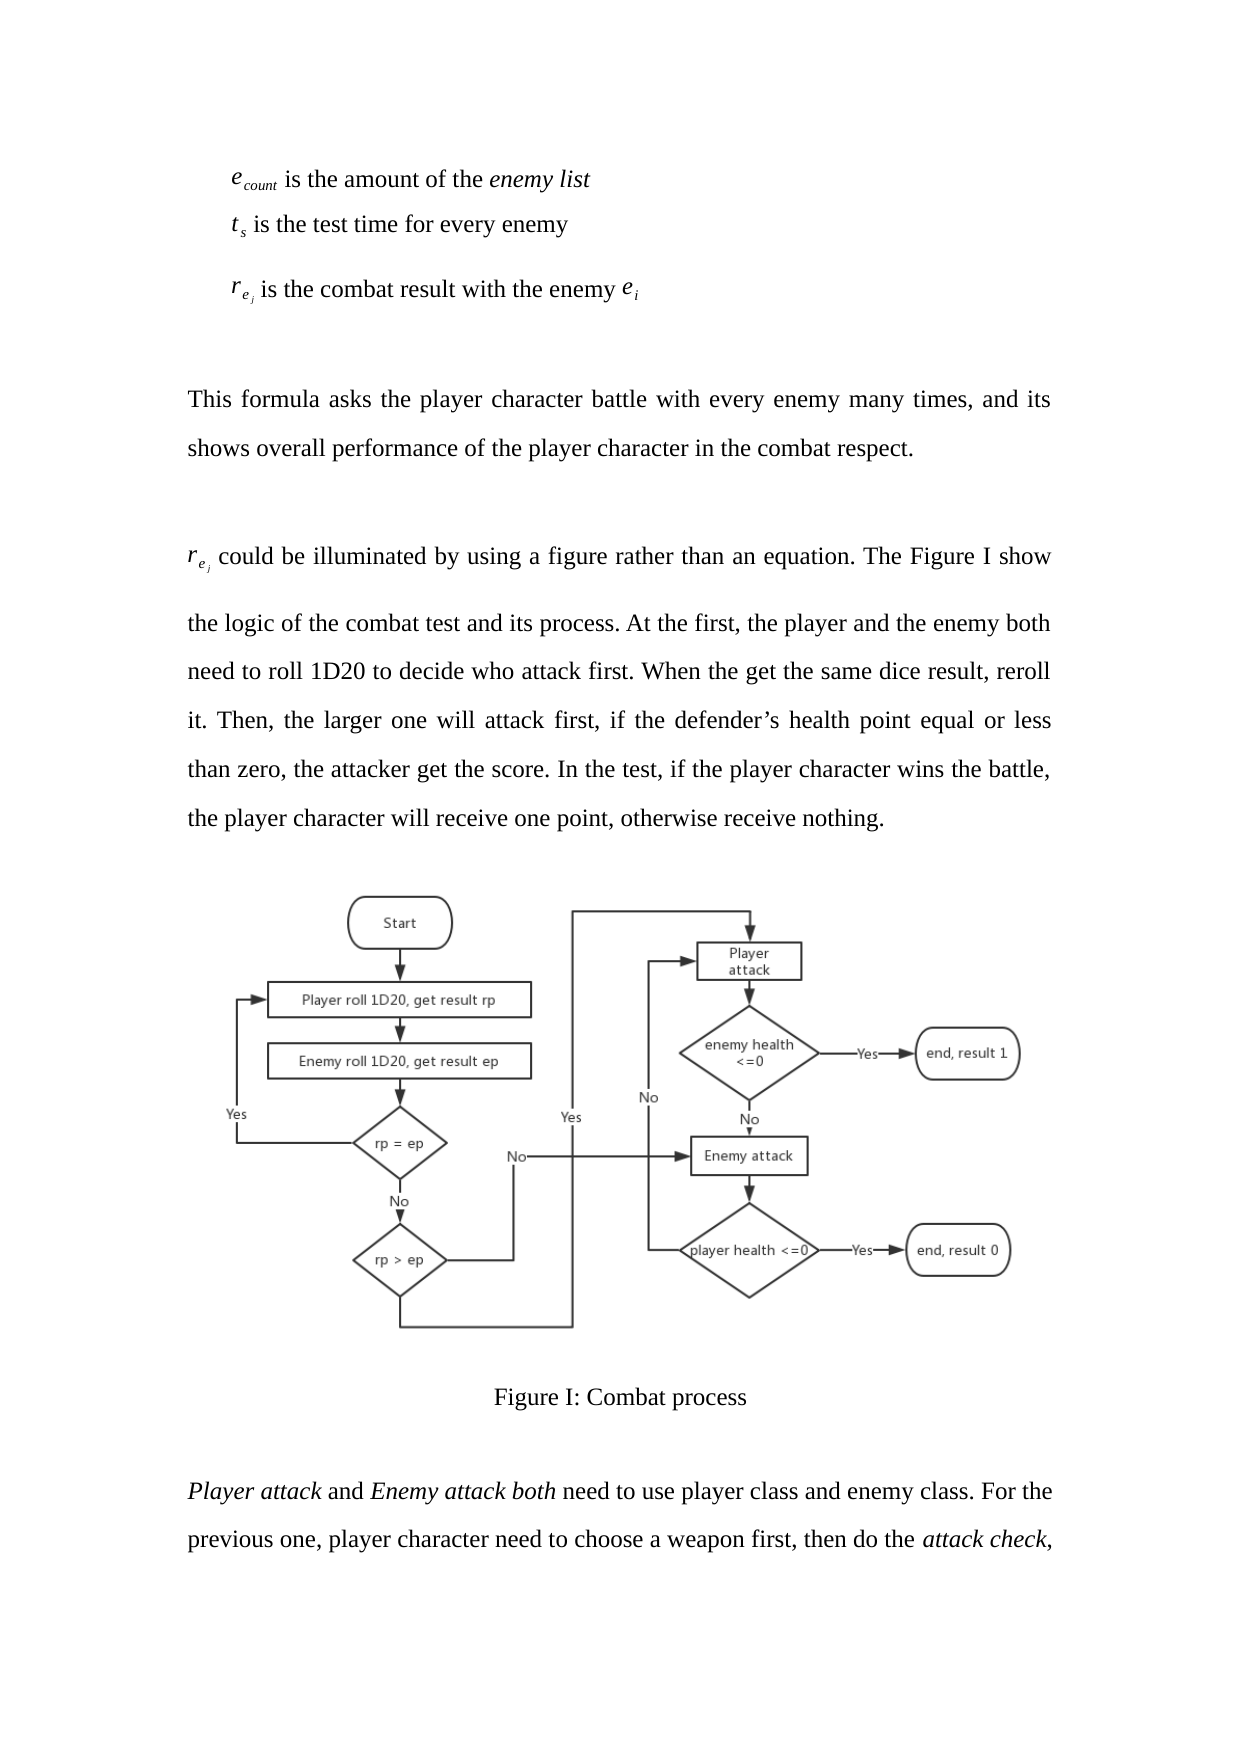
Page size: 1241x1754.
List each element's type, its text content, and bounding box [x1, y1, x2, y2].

text is the combat result with the enemy [187, 256, 1053, 321]
text could be illuminated by using a figure rather than an equation. The Figure I show the logic of the combat test and its process. At the first, the player and the enemy both need to roll 1D20 to decide who attack first. When the get the same dice result, reroll it. Then, the larger one will attack first, if the defender’s health point equal or less than zero, the attacker get the score. In the test, if the player character wins the battle, the player character will receive one point, otherwise receive nothing. [187, 524, 1053, 833]
text is the amount of the enemy list [187, 162, 1053, 194]
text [187, 1474, 1053, 1555]
text Figure I: Combat process [187, 1380, 1053, 1413]
text This formula asks the player character battle with every enemy many times, and its shows overall performance of the player character in the combat respect. [187, 382, 1053, 463]
text is the test time for every enemy [187, 209, 1053, 241]
picture [187, 847, 1053, 1361]
